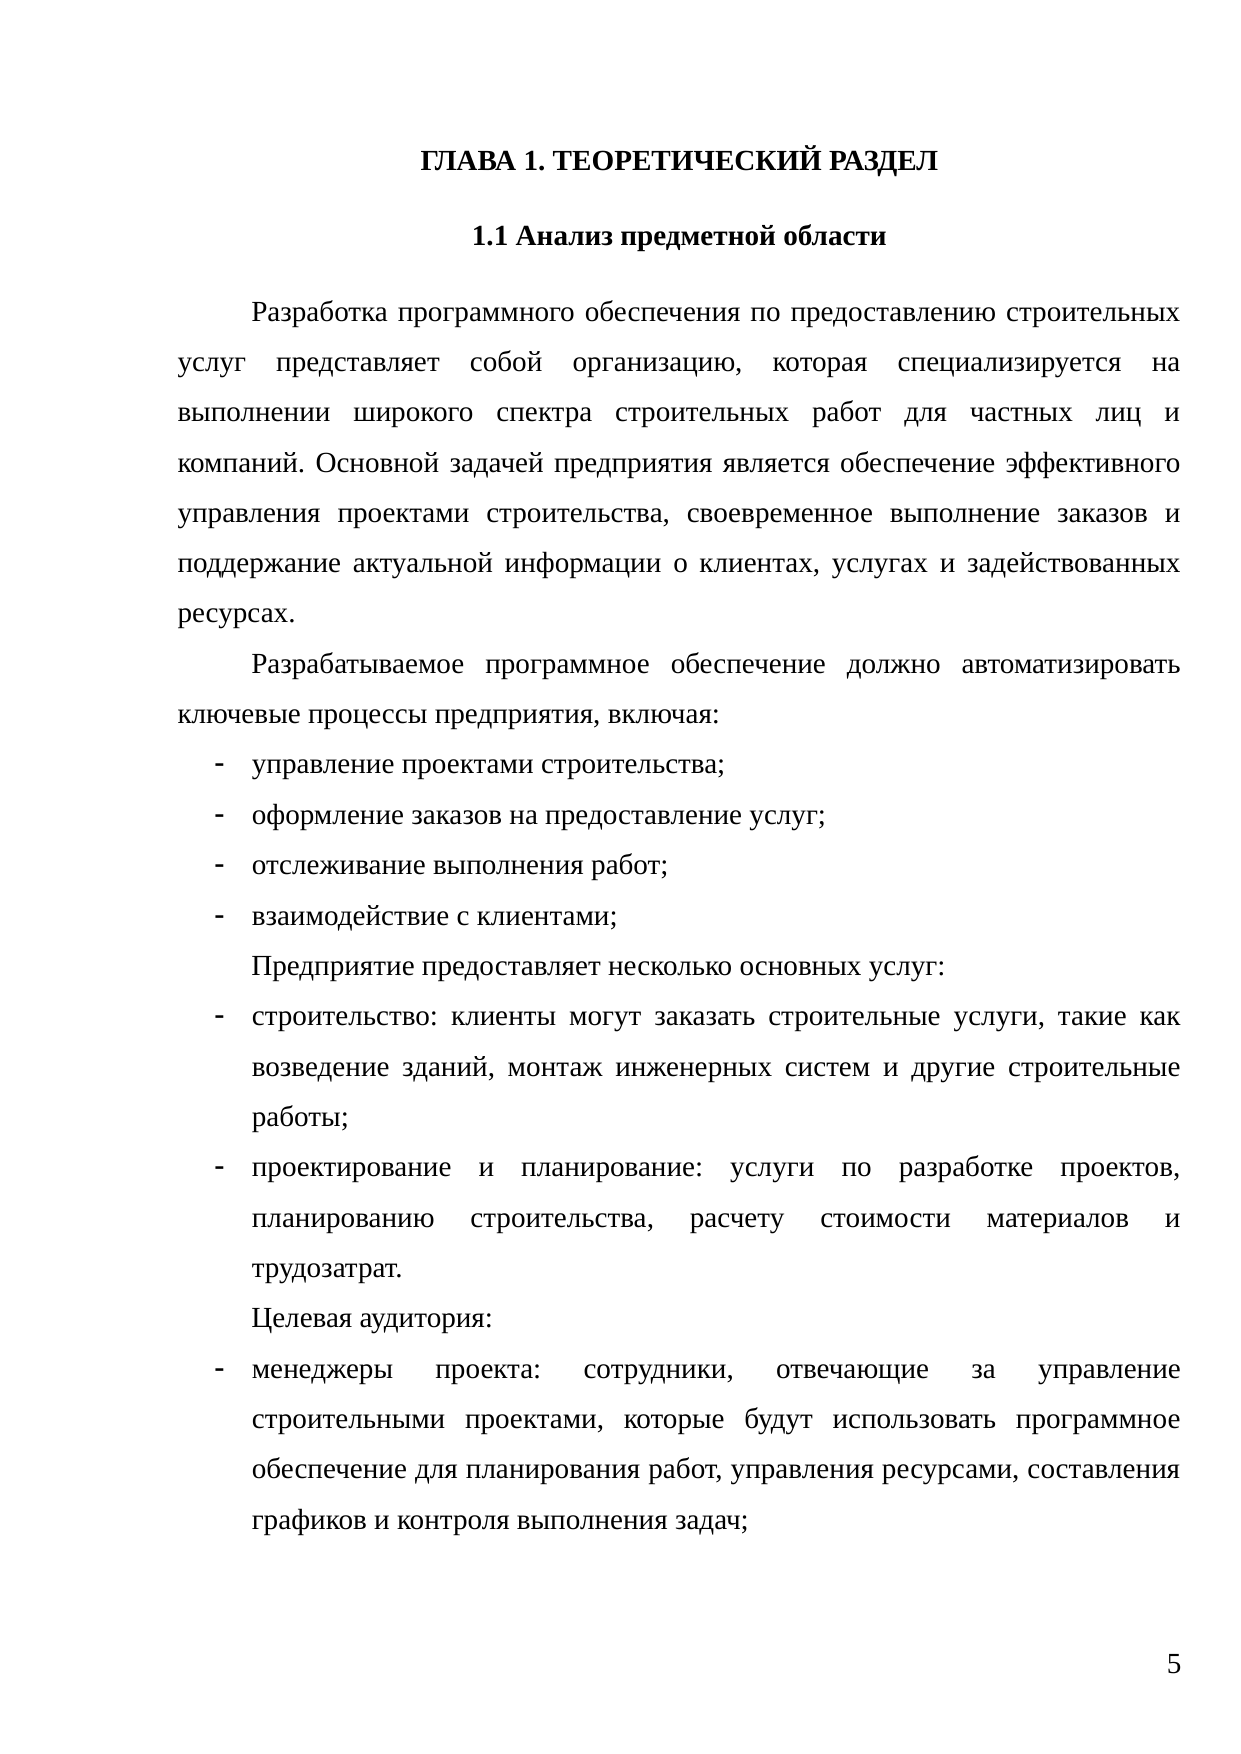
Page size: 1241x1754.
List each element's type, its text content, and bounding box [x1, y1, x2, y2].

list взаимодействие с клиентами; [214, 898, 1181, 931]
list менеджеры проекта: сотрудники, отвечающие за управление строительными проектами, которые будут использовать программное обеспечение для планирования работ, управления ресурсами, составления графиков и контроля выполнения задач; [214, 1351, 1181, 1536]
list оформление заказов на предоставление услуг; [214, 797, 1181, 831]
subtitle 1.1 Анализ предметной области [177, 218, 1181, 252]
text Разработка программного обеспечения по предоставлению строительных услуг представляет собой организацию, которая специализируется на выполнении широкого спектра строительных работ для частных лиц и компаний. Основной задачей предприятия является обеспечение эффективного управления проектами строительства, своевременное выполнение заказов и поддержание актуальной информации о клиентах, услугах и задействованных ресурсах. [177, 294, 1181, 629]
text Разрабатываемое программное обеспечение должно автоматизировать ключевые процессы предприятия, включая: [177, 646, 1181, 730]
list проектирование и планирование: услуги по разработке проектов, планированию строительства, расчету стоимости материалов и трудозатрат. [214, 1149, 1181, 1284]
list управление проектами строительства; [214, 747, 1181, 780]
subtitle ГЛАВА 1. ТЕОРЕТИЧЕСКИЙ РАЗДЕЛ [177, 143, 1181, 177]
list строительство: клиенты могут заказать строительные услуги, такие как возведение зданий, монтаж инженерных систем и другие строительные работы; [214, 998, 1181, 1133]
list Предприятие предоставляет несколько основных услуг: [177, 948, 1181, 982]
text Целевая аудитория: [177, 1301, 1181, 1334]
list отслеживание выполнения работ; [214, 847, 1181, 881]
